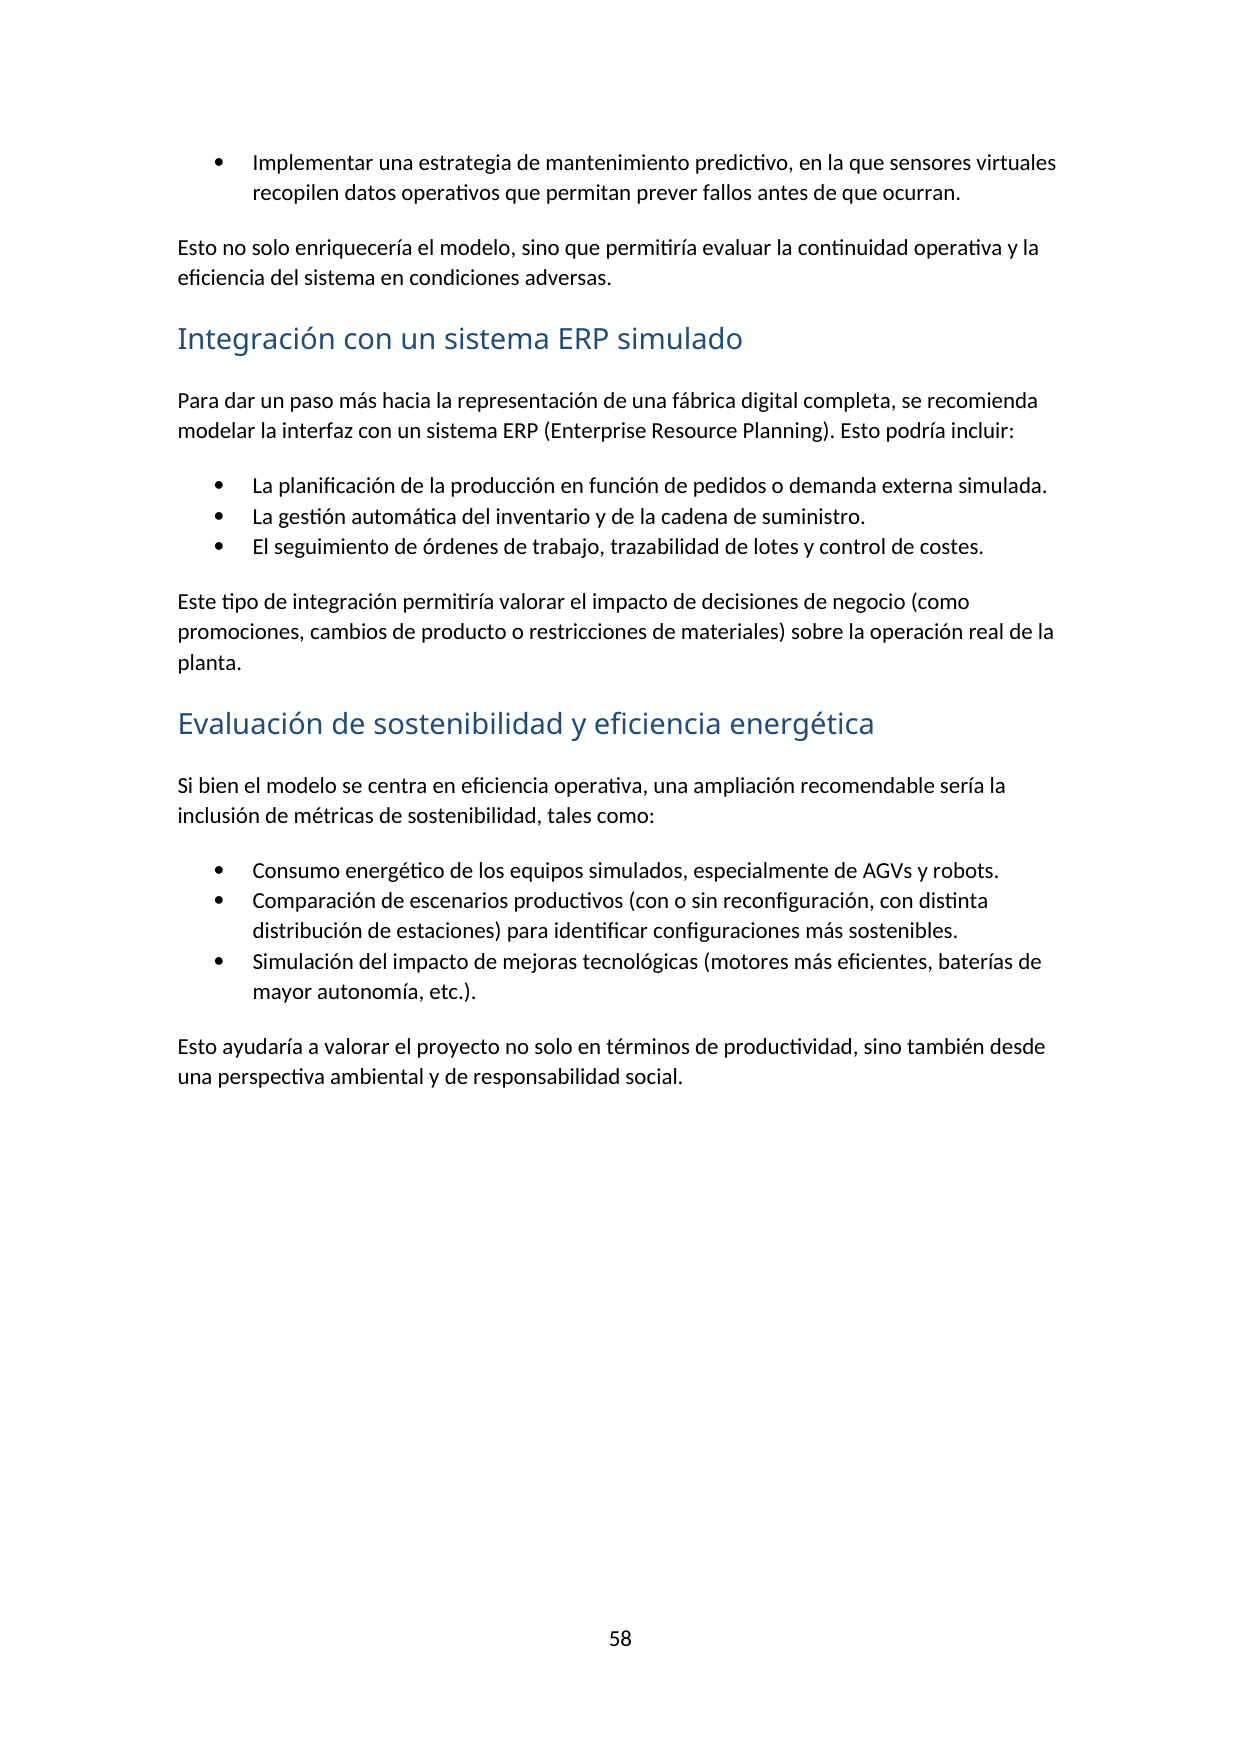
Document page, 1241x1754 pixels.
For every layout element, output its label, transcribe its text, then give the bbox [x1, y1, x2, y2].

text Este tipo de integración permitiría valorar el impacto de decisiones de negocio (como promociones, cambios de producto o restricciones de materiales) sobre la operación real de la planta. [177, 587, 1063, 676]
subtitle Integración con un sistema ERP simulado [177, 318, 1063, 358]
list Simulación del impacto de mejoras tecnológicas (motores más eficientes, baterías de mayor autonomía, etc.). [215, 947, 1063, 1005]
list La gestión automática del inventario y de la cadena de suministro. [215, 502, 1063, 530]
list La planificación de la producción en función de pedidos o demanda externa simulada. [215, 472, 1063, 500]
text Para dar un paso más hacia la representación de una fábrica digital completa, se recomienda modelar la interfaz con un sistema ERP (Enterprise Resource Planning). Esto podría incluir: [177, 386, 1063, 444]
list Consumo energético de los equipos simulados, especialmente de AGVs y robots. [215, 856, 1063, 884]
list Implementar una estrategia de mantenimiento predictivo, en la que sensores virtuales recopilen datos operativos que permitan prever fallos antes de que ocurran. [215, 148, 1063, 206]
text Esto ayudaría a valorar el proyecto no solo en términos de productividad, sino también desde una perspectiva ambiental y de responsabilidad social. [177, 1032, 1063, 1090]
list El seguimiento de órdenes de trabajo, trazabilidad de lotes y control de costes. [215, 532, 1063, 560]
text Esto no solo enriquecería el modelo, sino que permitiría evaluar la continuidad operativa y la eficiencia del sistema en condiciones adversas. [177, 233, 1063, 291]
text Si bien el modelo se centra en eficiencia operativa, una ampliación recomendable sería la inclusión de métricas de sostenibilidad, tales como: [177, 771, 1063, 829]
list Comparación de escenarios productivos (con o sin reconfiguración, con distinta distribución de estaciones) para identificar configuraciones más sostenibles. [215, 886, 1063, 944]
subtitle Evaluación de sostenibilidad y eficiencia energética [177, 703, 1063, 743]
